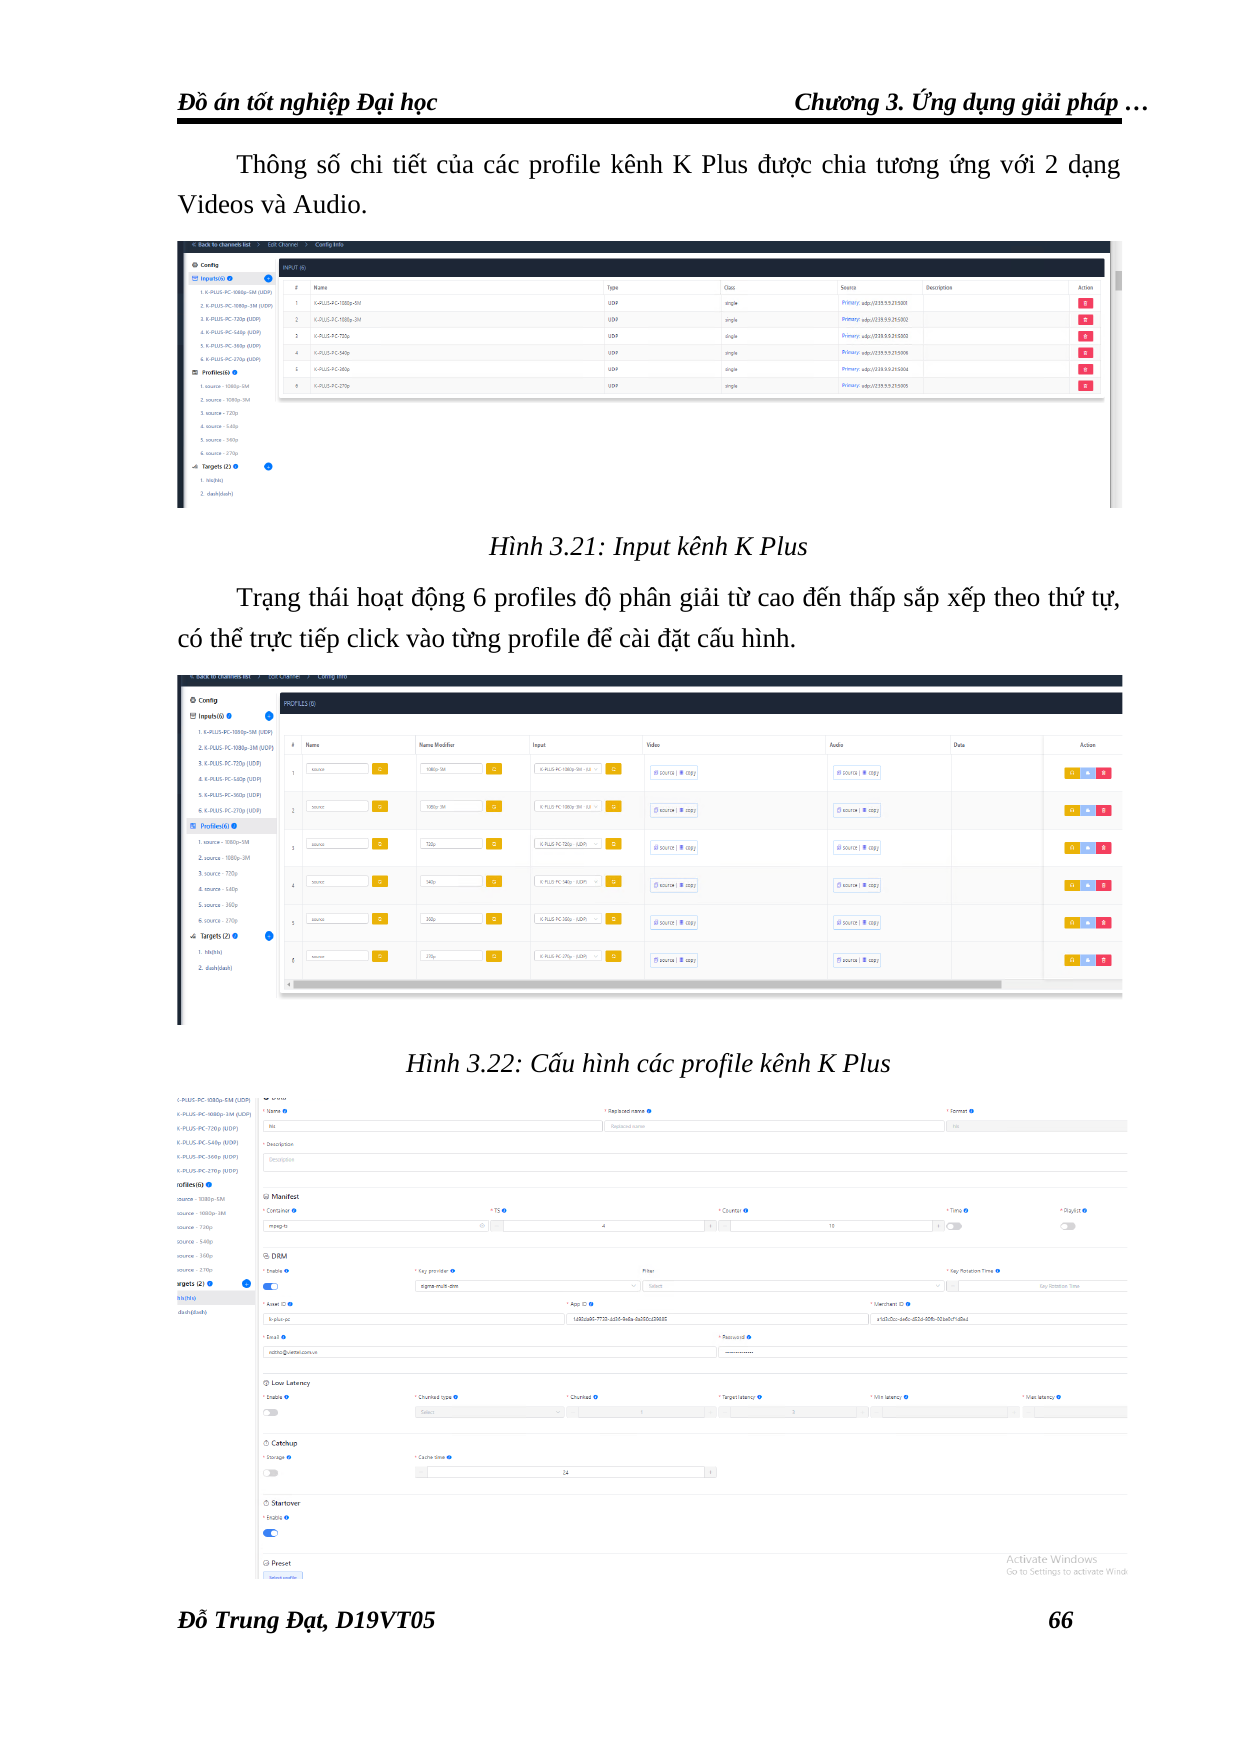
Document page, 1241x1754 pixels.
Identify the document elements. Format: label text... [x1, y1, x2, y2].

picture [177, 1098, 1128, 1580]
picture [177, 241, 1123, 508]
text Trạng thái hoạt động 6 profiles độ phân giải từ cao đến thấp sắp xếp theo thứ tự, có thể trực tiếp click vào từng profile để cài đặt cấu hình. [177, 582, 1122, 653]
text Hình 3.21: Input kênh K Plus [177, 529, 1122, 561]
picture [177, 675, 1123, 1025]
text Hình 3.22: Cấu hình các profile kênh K Plus [177, 1047, 1122, 1078]
text Thông số chi tiết của các profile kênh K Plus được chia tương ứng với 2 dạng Videos và Audio. [177, 148, 1122, 219]
